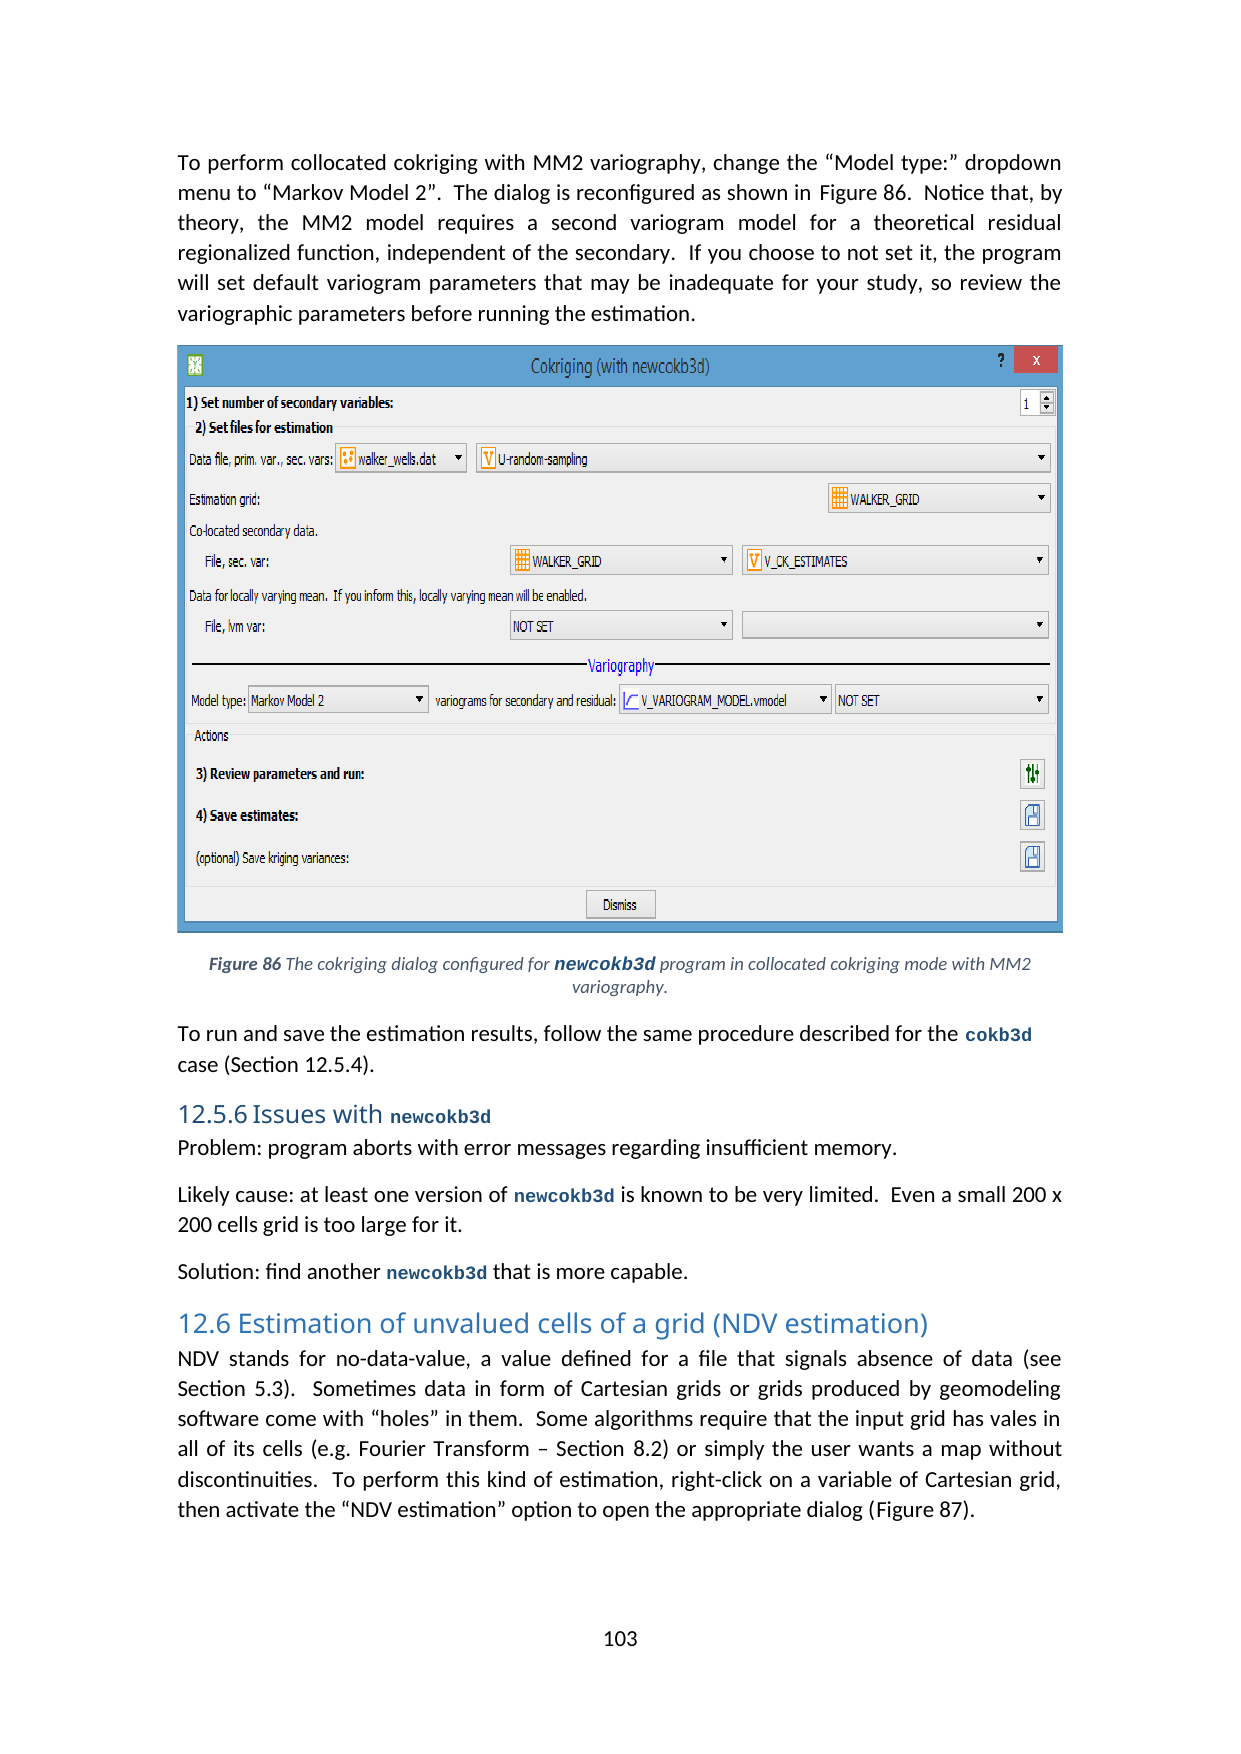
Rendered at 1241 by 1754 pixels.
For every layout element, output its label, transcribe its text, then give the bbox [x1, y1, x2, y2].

text NDV stands for no-data-value, a value defined for a file that signals absence of data (see Section 5.3). Sometimes data in form of Cartesian grids or grids produced by geomodeling software come with “holes” in them. Some algorithms require that the input grid has vales in all of its cells (e.g. Fourier Transform – Section 8.2) or simply the user wants a map without discontinuities. To perform this kind of estimation, right-click on a variable of Cartesian grid, then activate the “NDV estimation” option to open the appropriate dialog (Figure 85). [177, 1344, 1063, 1523]
text Problem: program aborts with error messages regarding insufficient memory. [177, 1133, 1063, 1161]
text Likely cause: at least one version of newcokb3d is known to be very limited. Even a small 200 x 200 cells grid is too large for it. [177, 1180, 1063, 1238]
text Solution: find another newcokb3d that is more capable. [177, 1257, 1063, 1285]
text To perform collocated cokriging with MM2 variography, change the “Model type:” dropdown menu to “Markov Model 2”. The dialog is reconfigured as shown in Figure 84. Notice that, by theory, the MM2 model requires a second variogram model for a theoretical residual regionalized function, independent of the secondary. If you choose to not set it, the program will set default variogram parameters that may be inadequate for your study, so review the variographic parameters before running the estimation. [177, 148, 1063, 327]
picture [177, 345, 1063, 933]
subtitle Estimation of unvalued cells of a grid (NDV estimation) [177, 1304, 1063, 1341]
text To run and save the estimation results, follow the same procedure described for the cokb3d case (Section 12.5.4). [177, 1019, 1063, 1078]
subtitle Issues with newcokb3d [177, 1097, 1063, 1131]
text Figure 86 The cokriging dialog configured for newcokb3d program in collocated cokriging mode with MM2 variography. [177, 952, 1063, 999]
